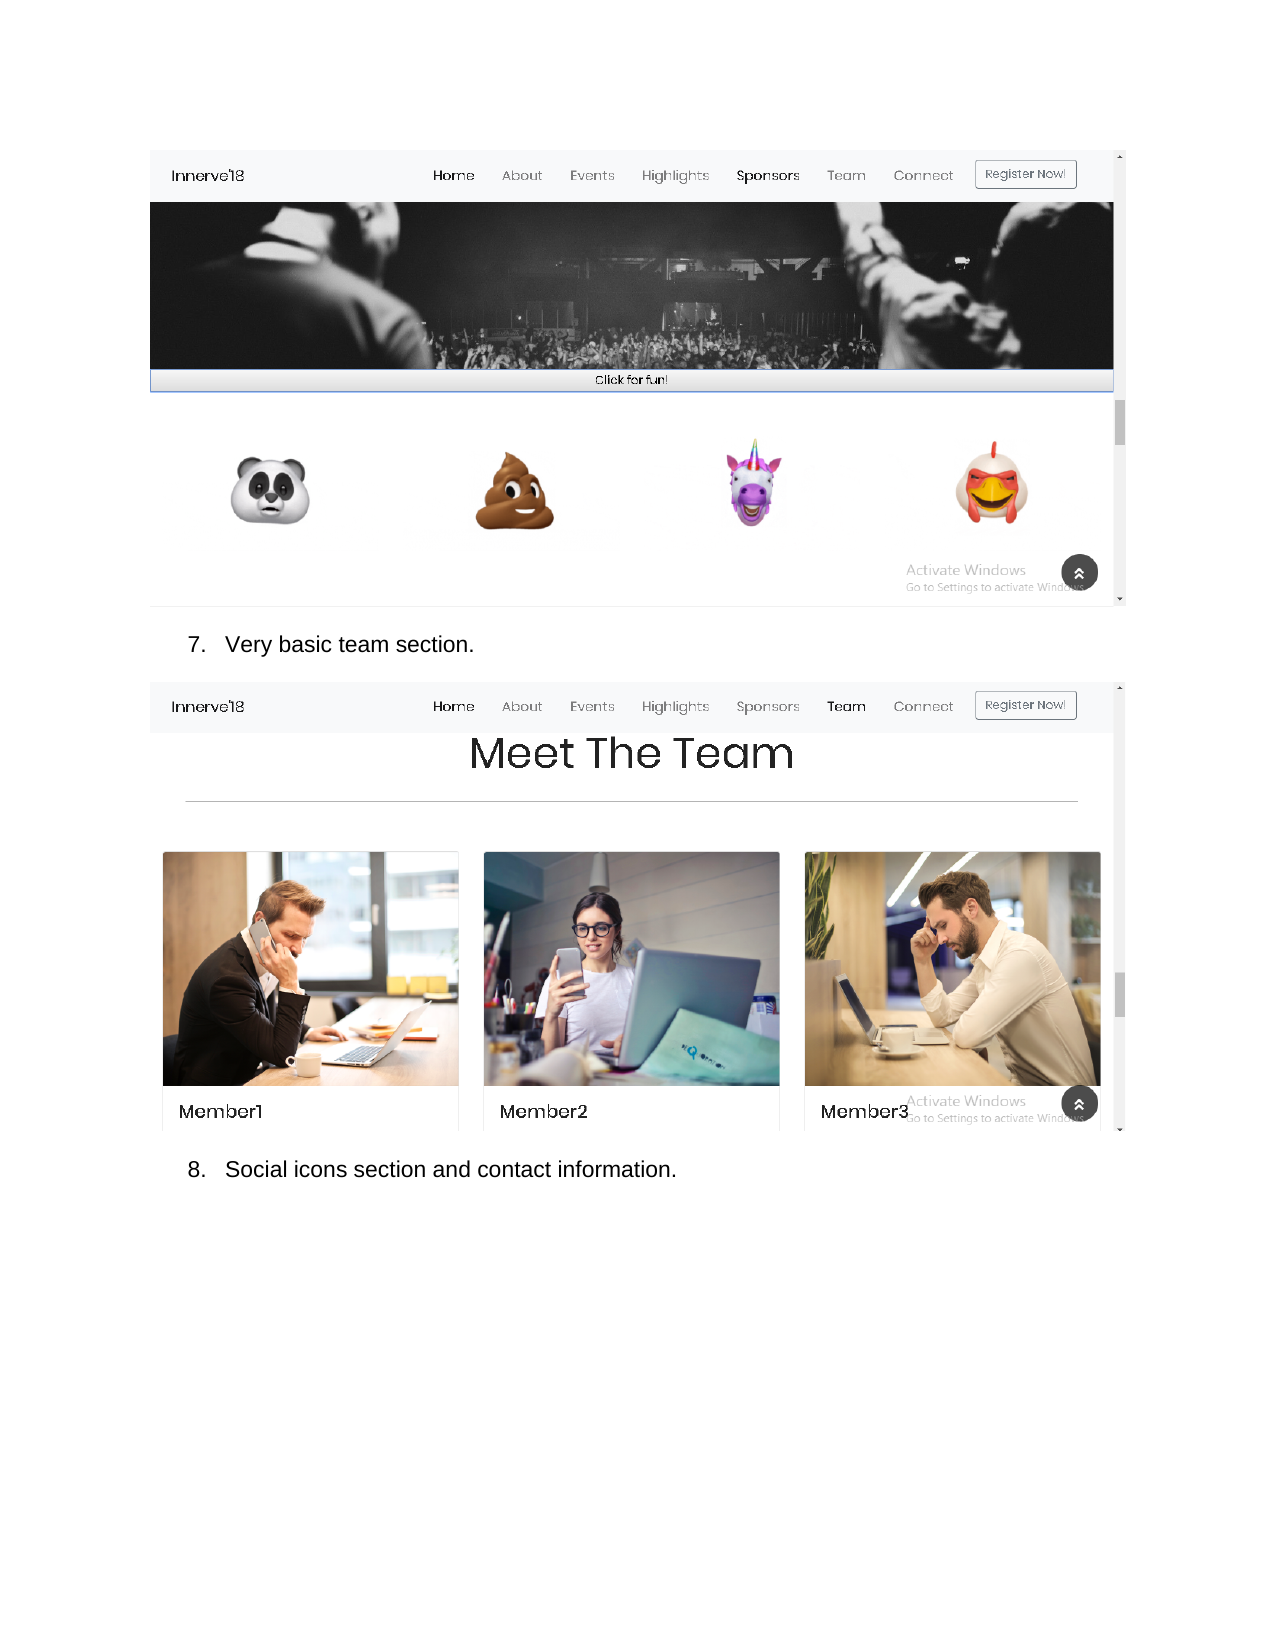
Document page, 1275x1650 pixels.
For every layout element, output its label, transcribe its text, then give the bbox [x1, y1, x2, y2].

list Social icons section and contact information. [187, 1156, 1125, 1182]
picture [150, 682, 1125, 1131]
list Very basic team section. [187, 631, 1125, 658]
picture [150, 150, 1126, 607]
